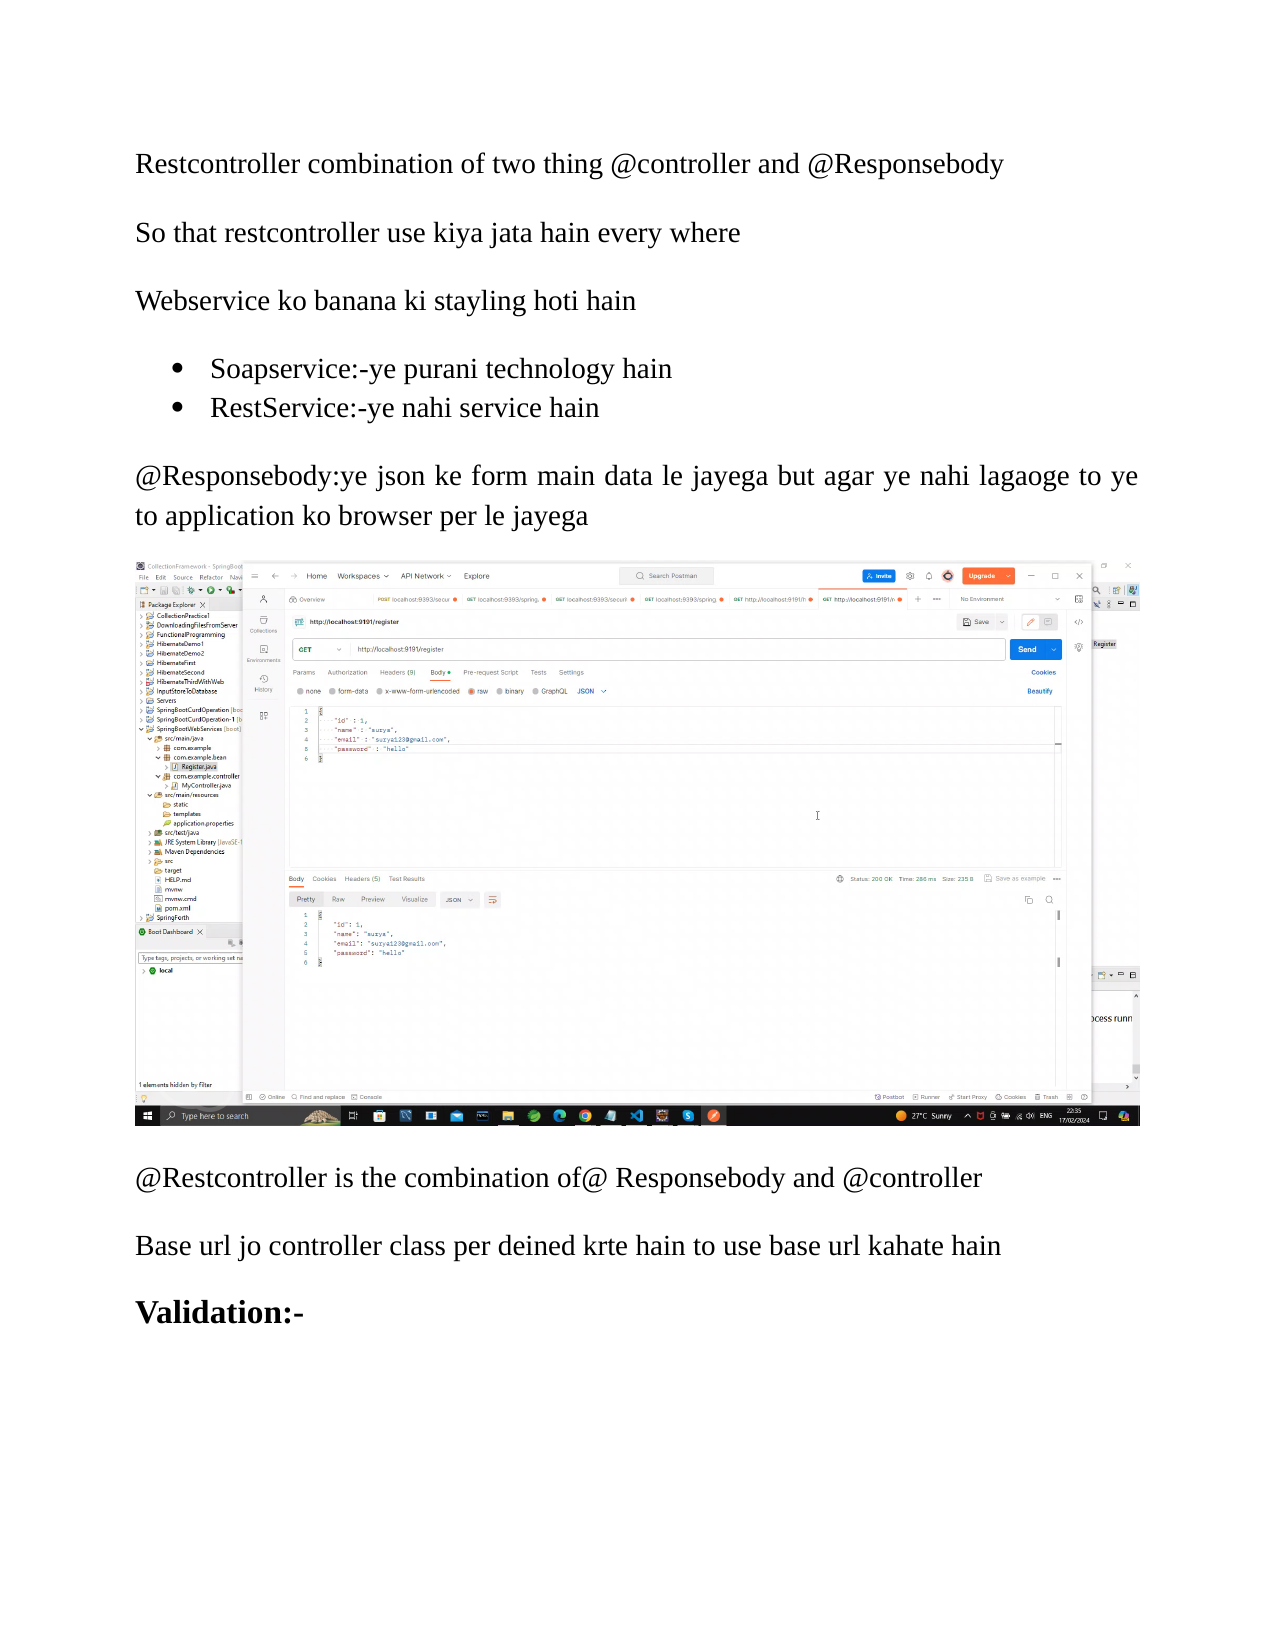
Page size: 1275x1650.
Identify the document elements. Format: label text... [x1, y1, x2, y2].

text @Restcontroller is the combination of@ Responsebody and @controller [135, 1155, 1140, 1194]
text @Responsebody:ye json ke form main data le jayega but agar ye nahi lagaoge to ye to application ko browser per le jayega [135, 453, 1140, 531]
text Restcontroller combination of two thing @controller and @Responsebody [135, 141, 1140, 180]
text Base url jo controller class per deined krte hain to use base url kahate hain [135, 1223, 1140, 1262]
list RestService:-ye nahi service hain [172, 385, 1140, 424]
list Soapservice:-ye purani technology hain [172, 346, 1140, 385]
text Validation:- [135, 1291, 1140, 1330]
text Webservice ko banana ki stayling hoti hain [135, 277, 1140, 317]
picture [135, 560, 1140, 1126]
text So that restcontroller use kiya jata hain every where [135, 209, 1140, 248]
